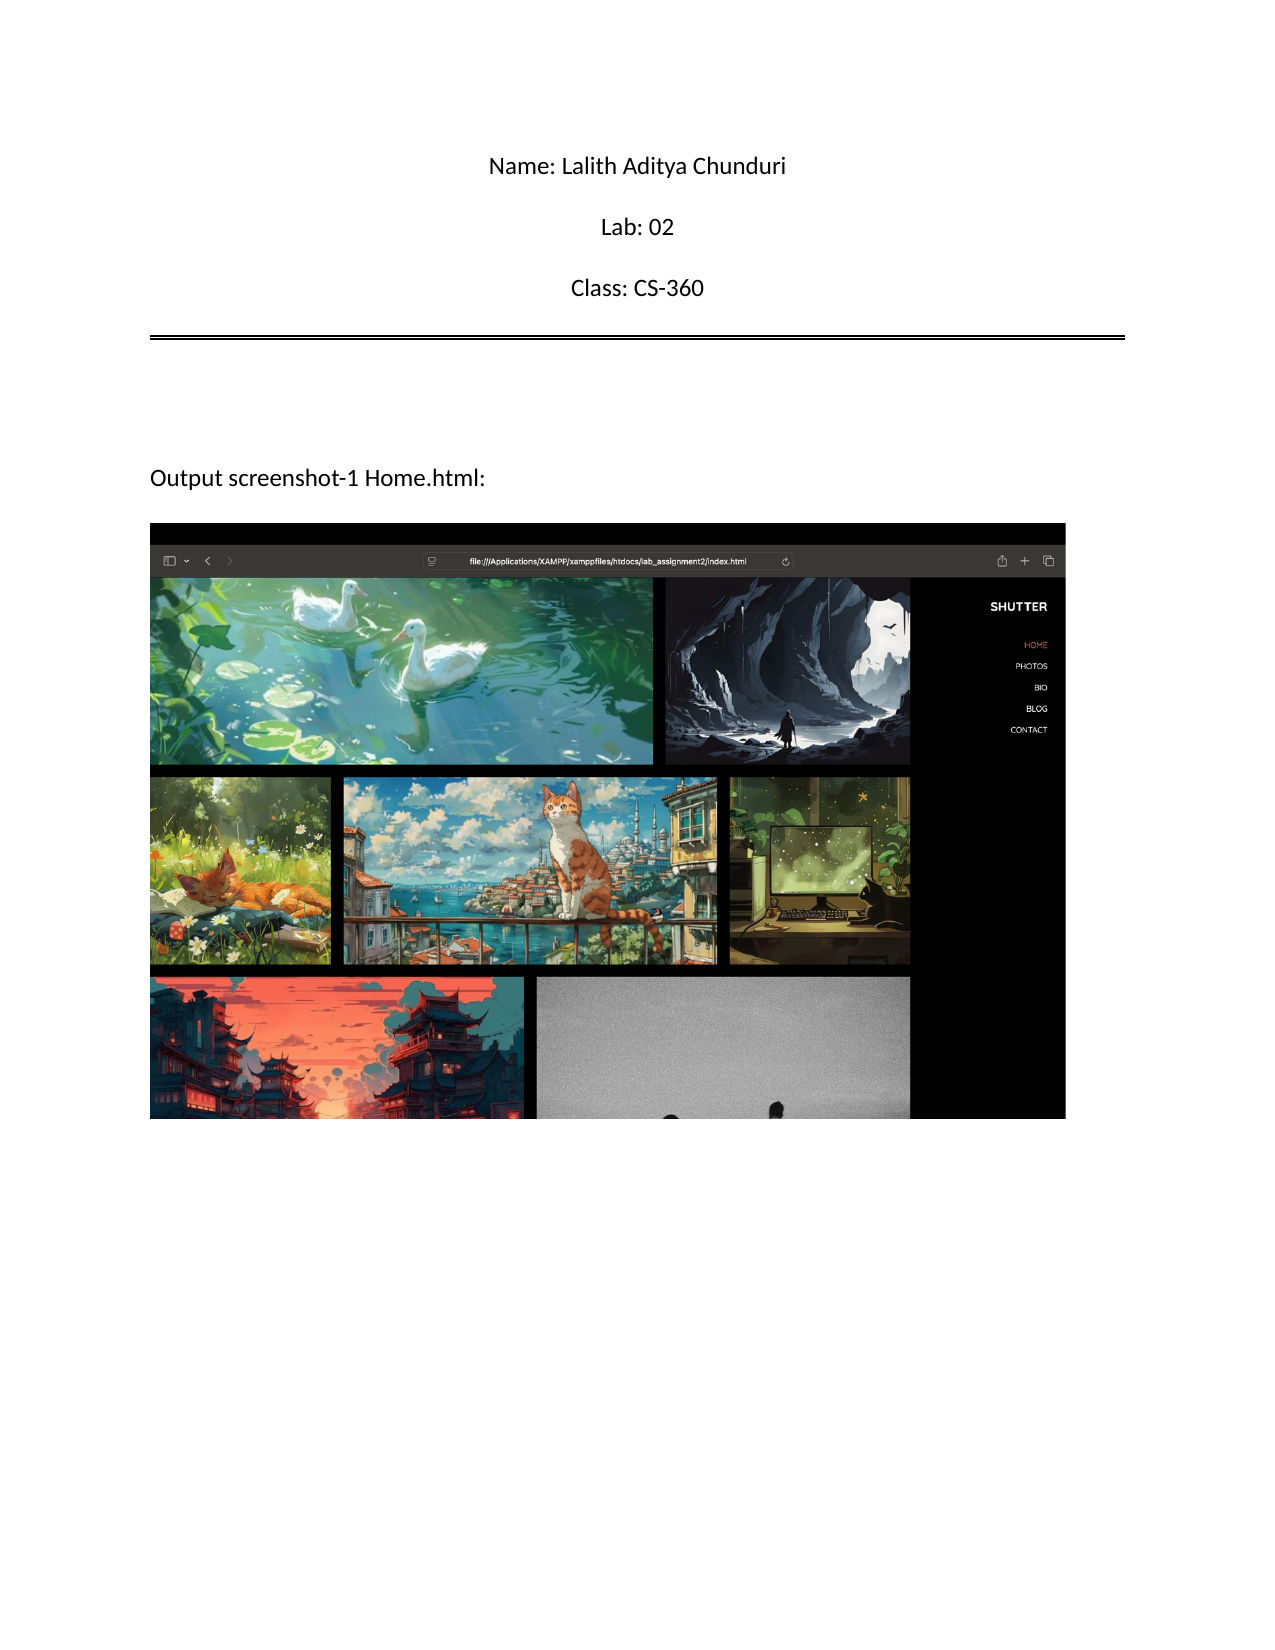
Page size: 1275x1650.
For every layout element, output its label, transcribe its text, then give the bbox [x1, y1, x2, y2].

picture [150, 523, 1066, 1119]
text Output screenshot-1 Home.html: [150, 462, 1125, 492]
text Class: CS-360 [150, 272, 1125, 303]
text Name: Lalith Aditya Chunduri [150, 150, 1125, 181]
text Lab: 02 [150, 211, 1125, 242]
